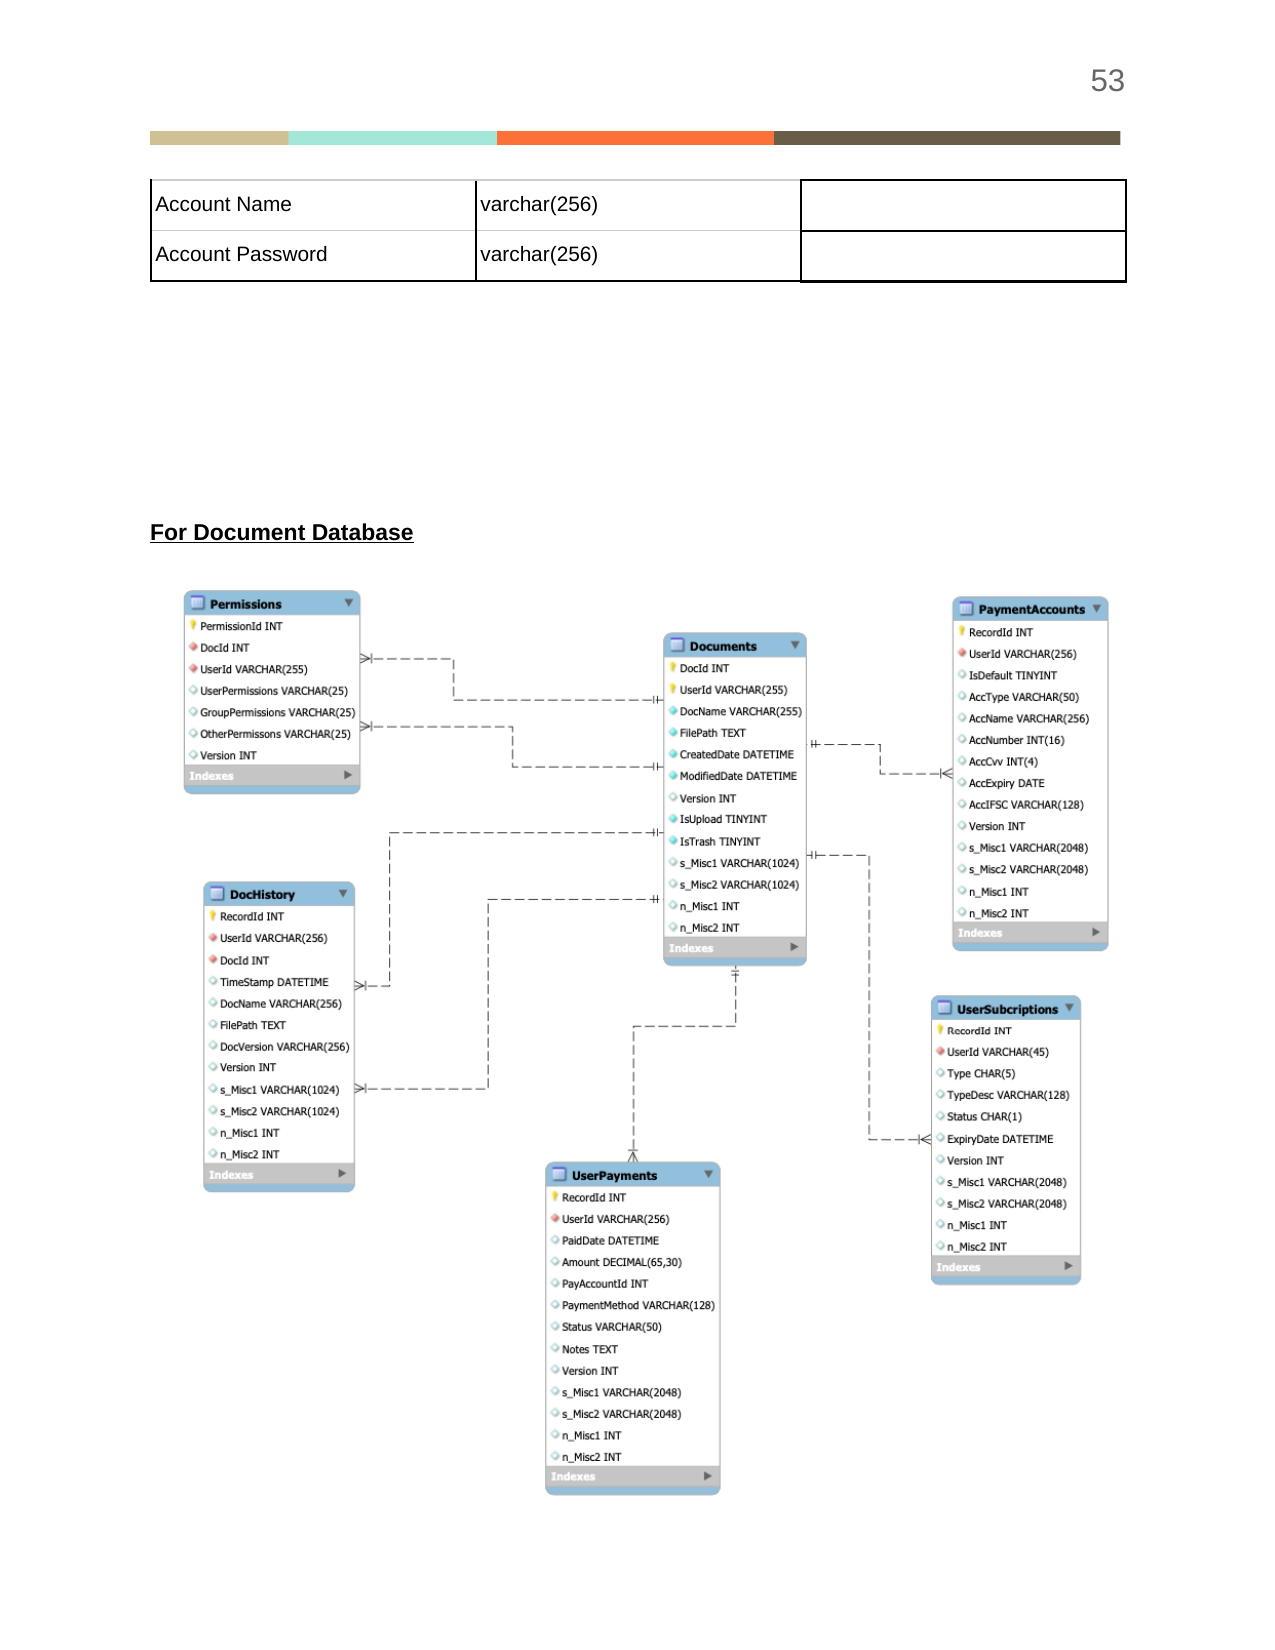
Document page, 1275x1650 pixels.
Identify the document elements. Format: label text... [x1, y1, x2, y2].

table_cell varchar(256) [477, 181, 800, 230]
table_cell [802, 181, 1125, 230]
subtitle For Document Database [150, 519, 1125, 545]
table_cell [802, 232, 1125, 280]
table_cell varchar(256) [477, 231, 800, 280]
table_cell Account Name [152, 181, 475, 230]
table_cell Account Password [152, 231, 475, 280]
picture [150, 583, 1125, 1501]
picture [150, 131, 1121, 145]
